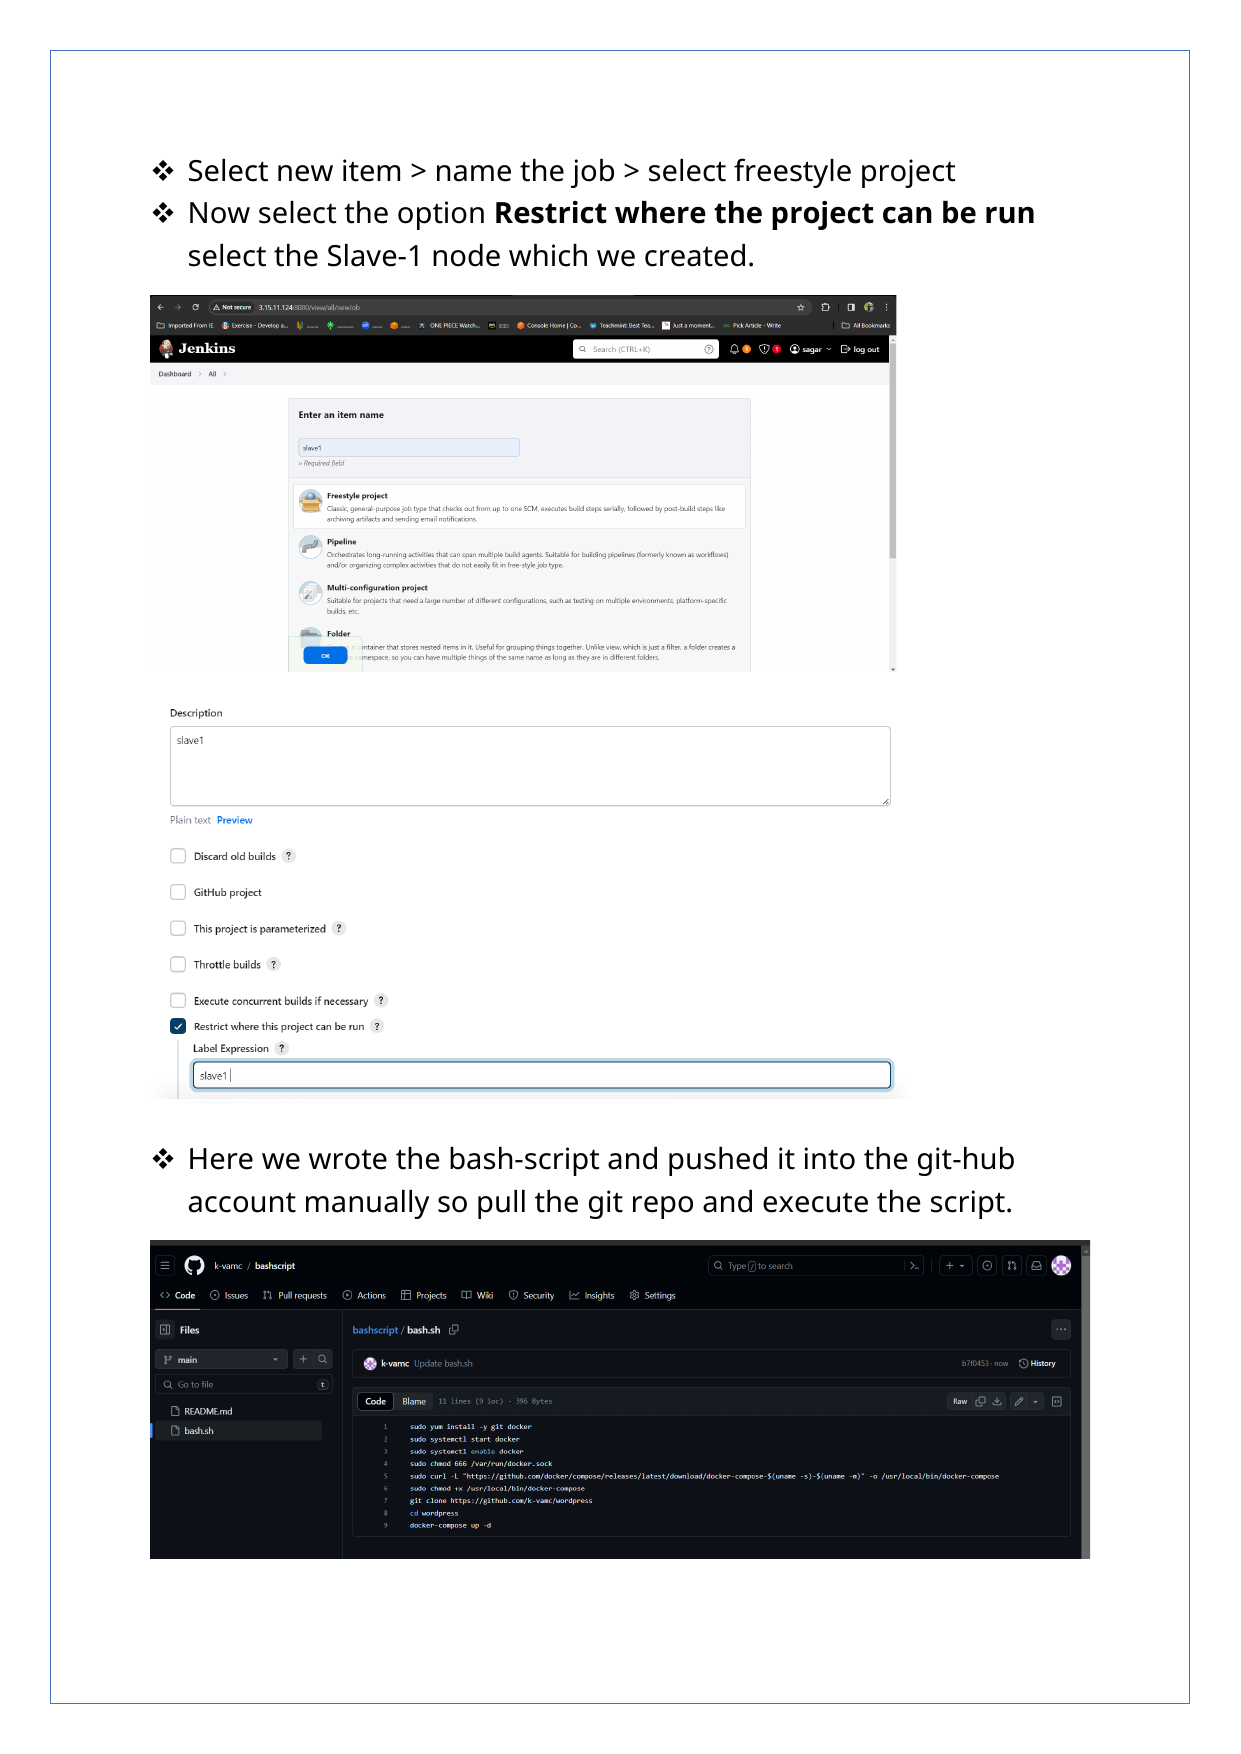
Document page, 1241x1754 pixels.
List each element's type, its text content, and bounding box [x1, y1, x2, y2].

list Here we wrote the bash-script and pushed it into the git-hub account manually so pull the git repo and execute the script. [150, 1138, 1090, 1221]
picture [150, 1240, 1091, 1559]
list Now select the option Restrict where the project can be run select the Slave-1 node which we created. [150, 193, 1090, 275]
picture [150, 684, 964, 1104]
picture [150, 295, 897, 672]
list Select new item > name the job > select freestyle project [150, 150, 1090, 190]
